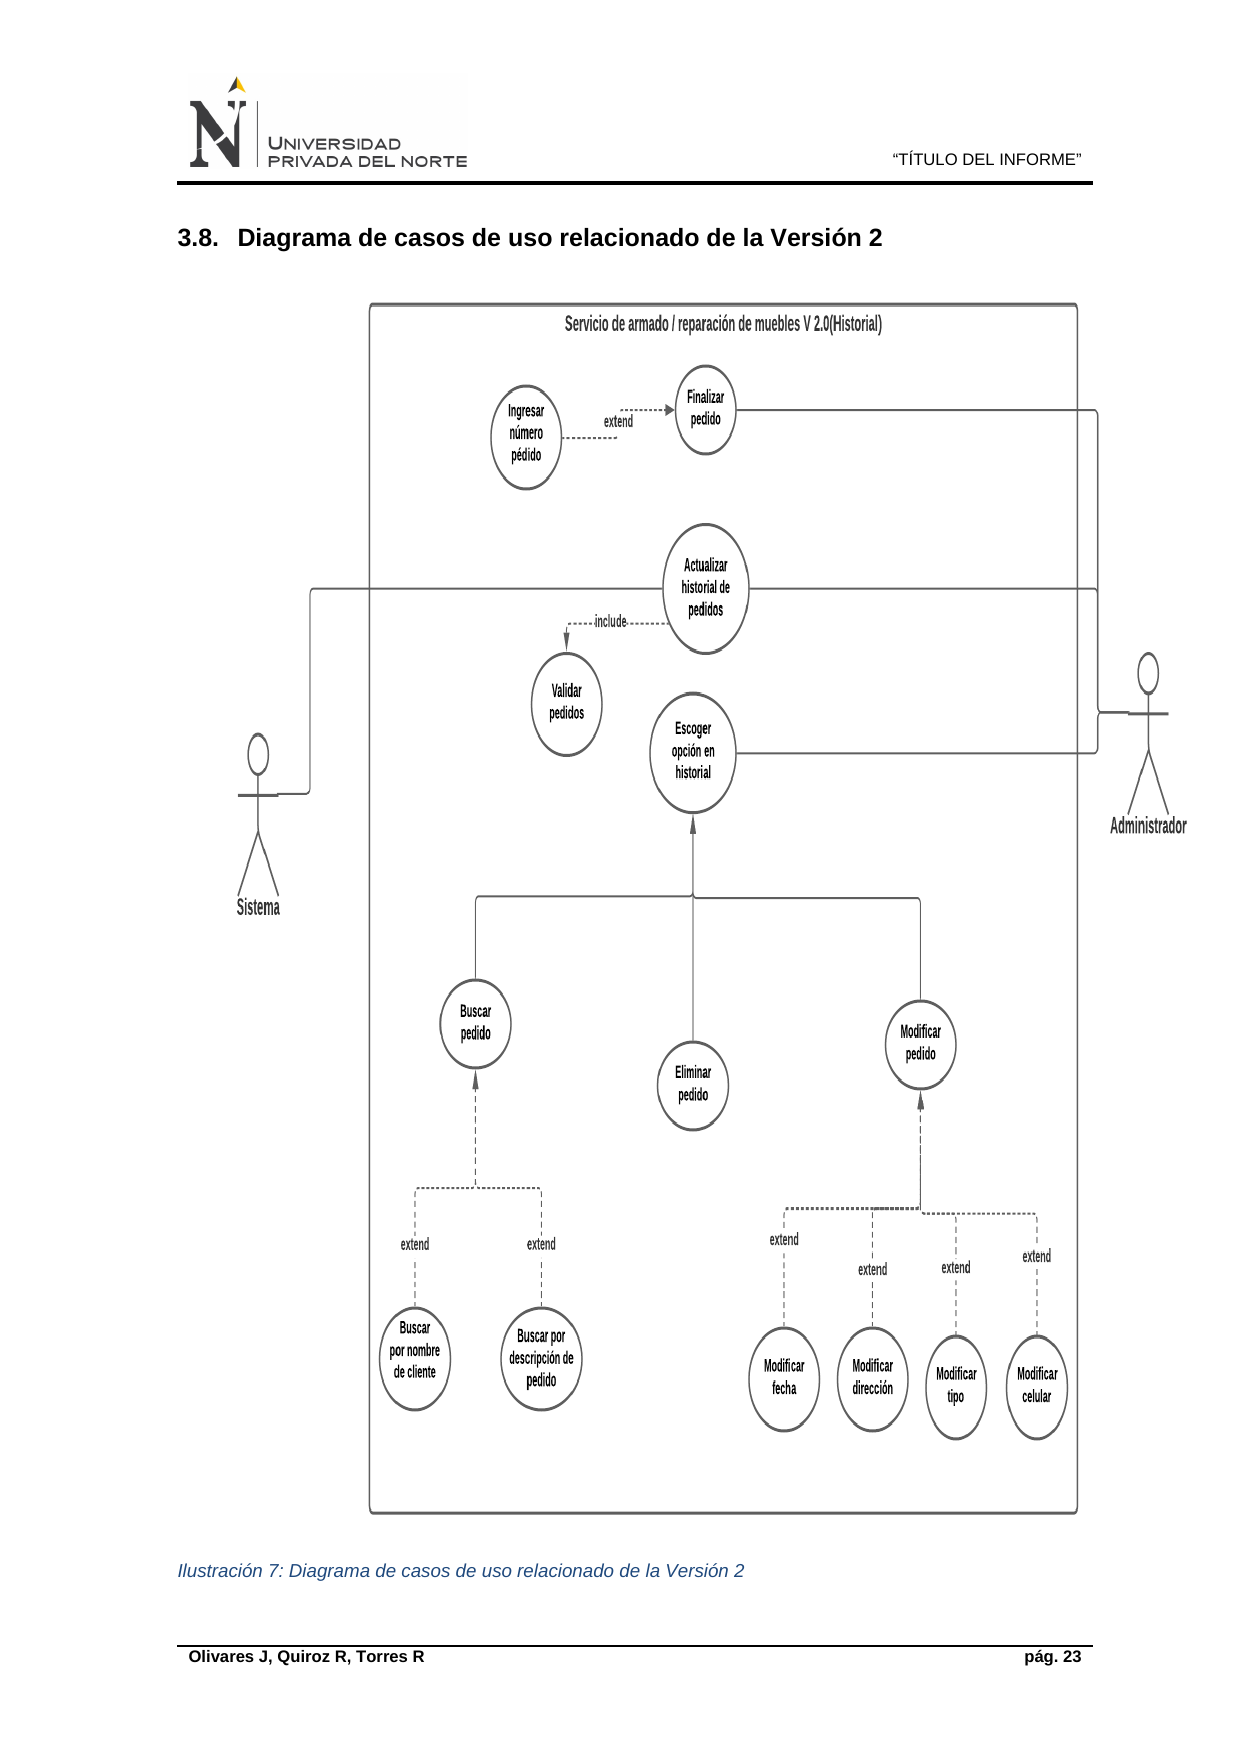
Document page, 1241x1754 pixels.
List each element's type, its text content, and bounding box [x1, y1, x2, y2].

subtitle Diagrama de casos de uso relacionado de la Versión 2 [177, 223, 1092, 252]
picture [177, 264, 1229, 1554]
picture [188, 73, 469, 169]
